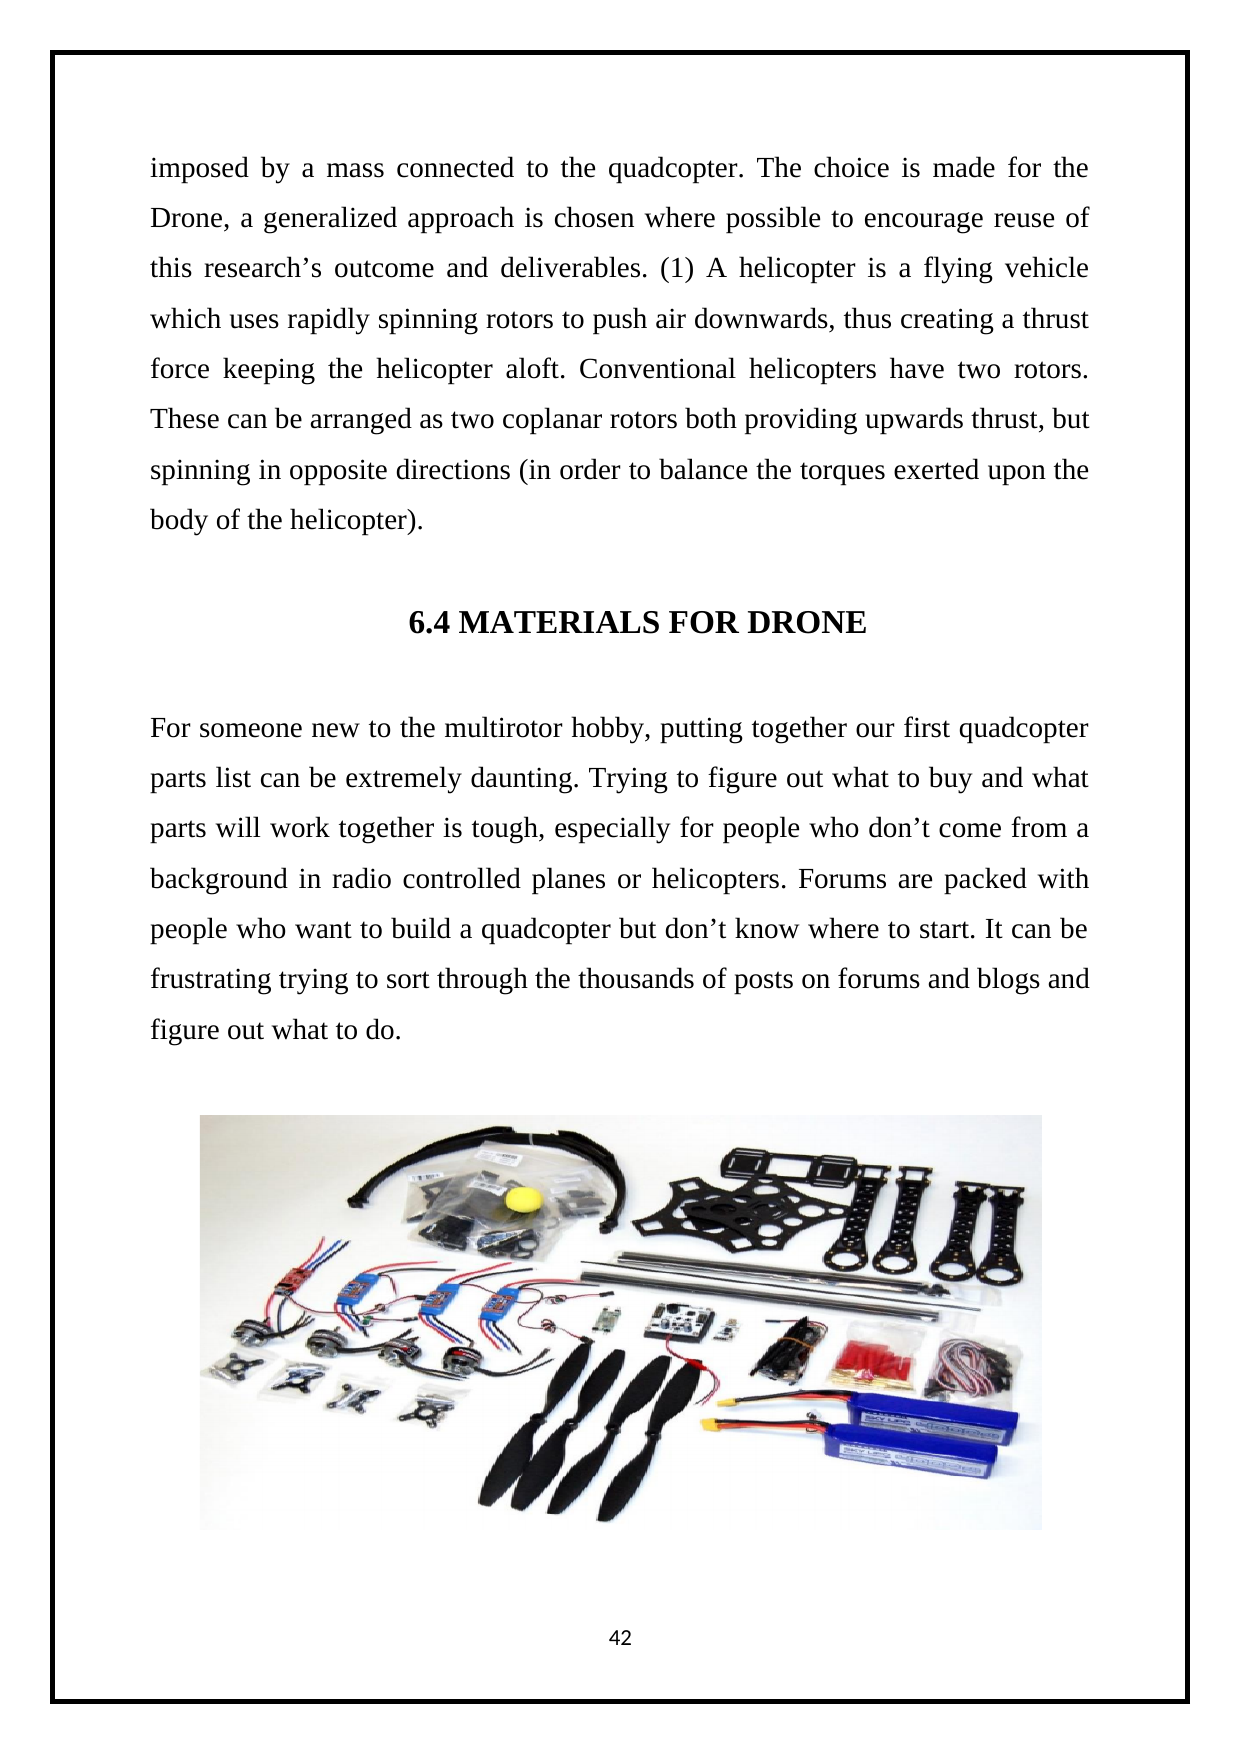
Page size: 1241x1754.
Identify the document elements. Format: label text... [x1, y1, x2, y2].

picture [199, 1112, 1045, 1530]
text 6.4 MATERIALS FOR DRONE [150, 602, 1090, 641]
text For someone new to the multirotor hobby, putting together our first quadcopter parts list can be extremely daunting. Trying to figure out what to buy and what parts will work together is tough, especially for people who don’t come from a background in radio controlled planes or helicopters. Forums are packed with people who want to build a quadcopter but don’t know where to start. It can be frustrating trying to sort through the thousands of posts on forums and blogs and figure out what to do. [150, 710, 1090, 1045]
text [150, 150, 1090, 536]
